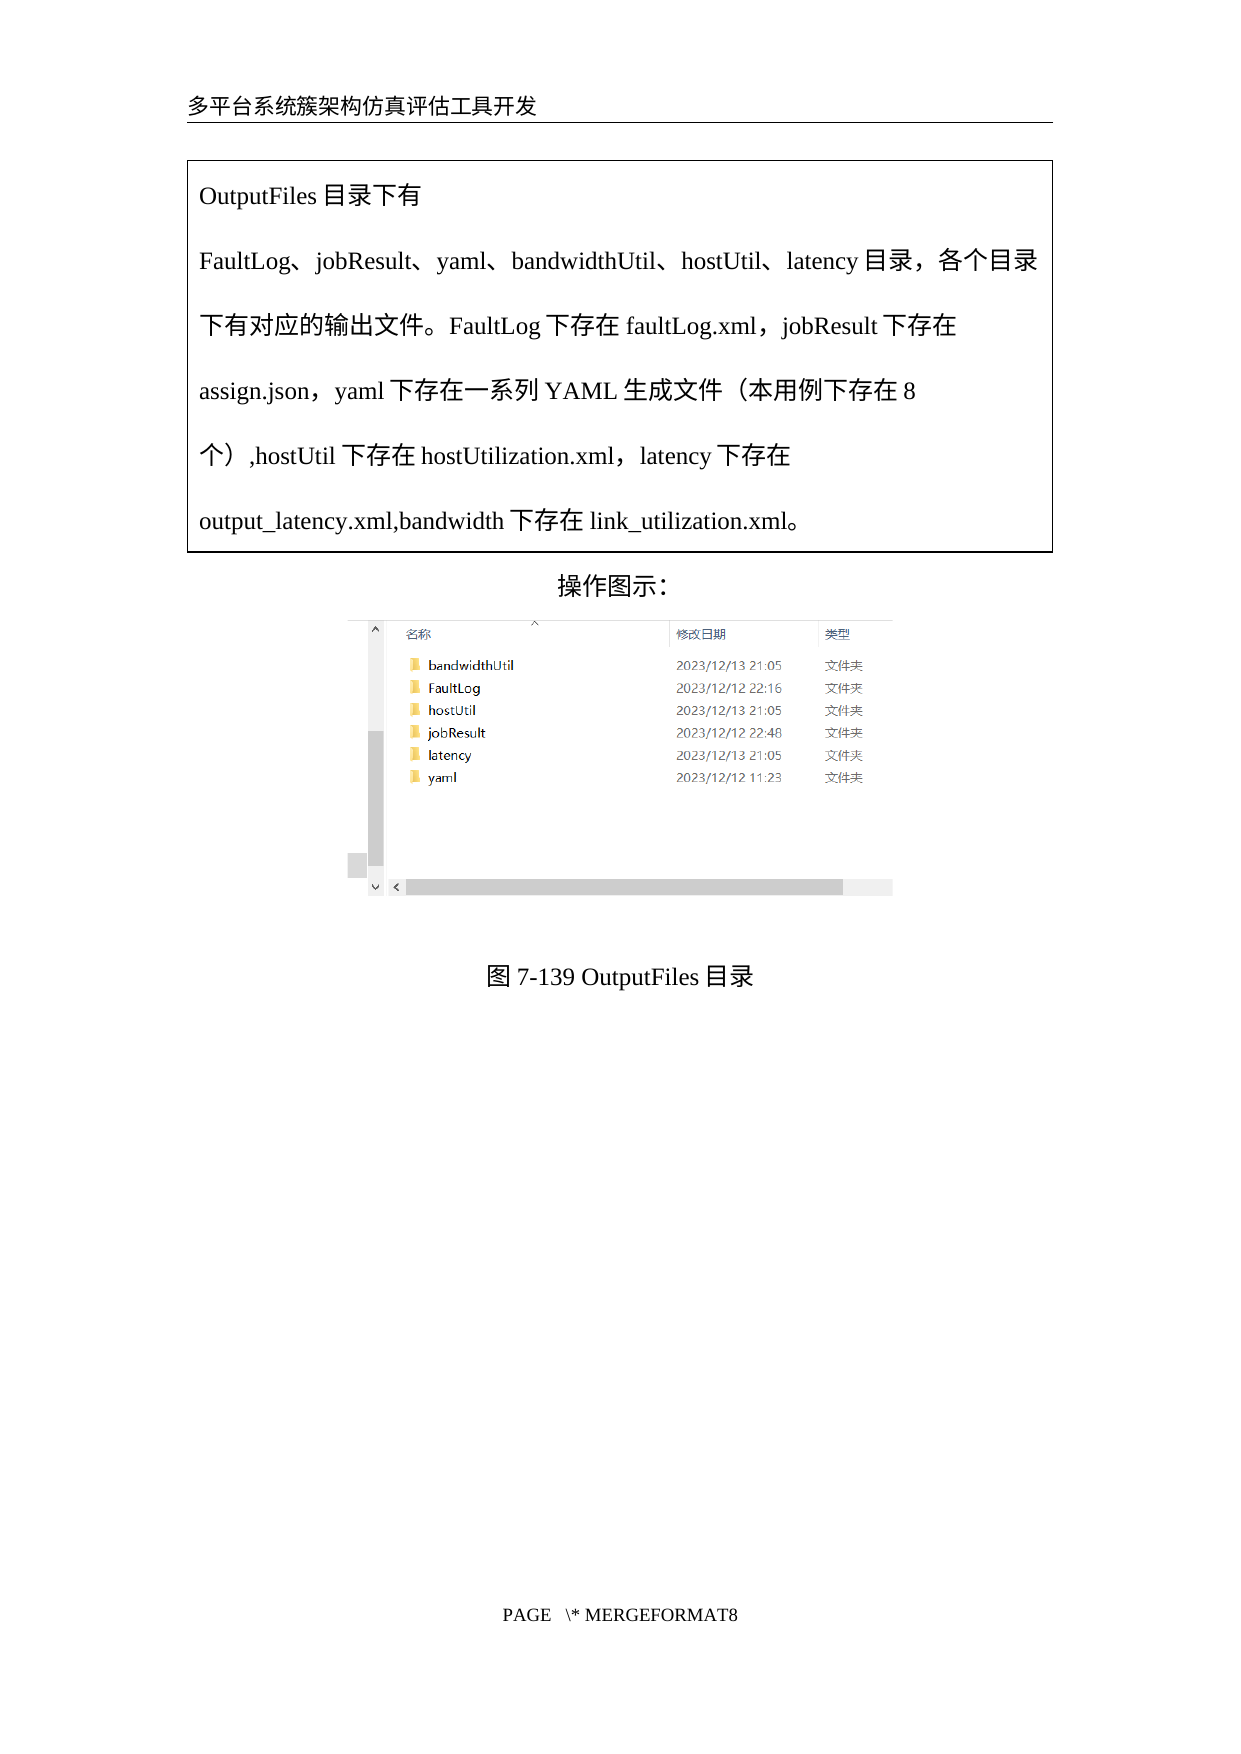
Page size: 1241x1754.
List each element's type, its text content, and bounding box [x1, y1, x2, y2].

text 操作图示： [187, 553, 1053, 617]
table_cell OutputFiles目录下有FaultLog、jobResult、yaml、bandwidthUtil、hostUtil、latency目录，各个目录下有对应的输出文件。FaultLog下存在faultLog.xml，jobResult下存在assign.json，yaml下存在一系列YAML生成文件（本用例下存在8个）,hostUtil下存在hostUtilization.xml，latency下存在output_latency.xml,bandwidth下存在link_utilization.xml。 [188, 161, 1052, 551]
picture [347, 617, 893, 919]
